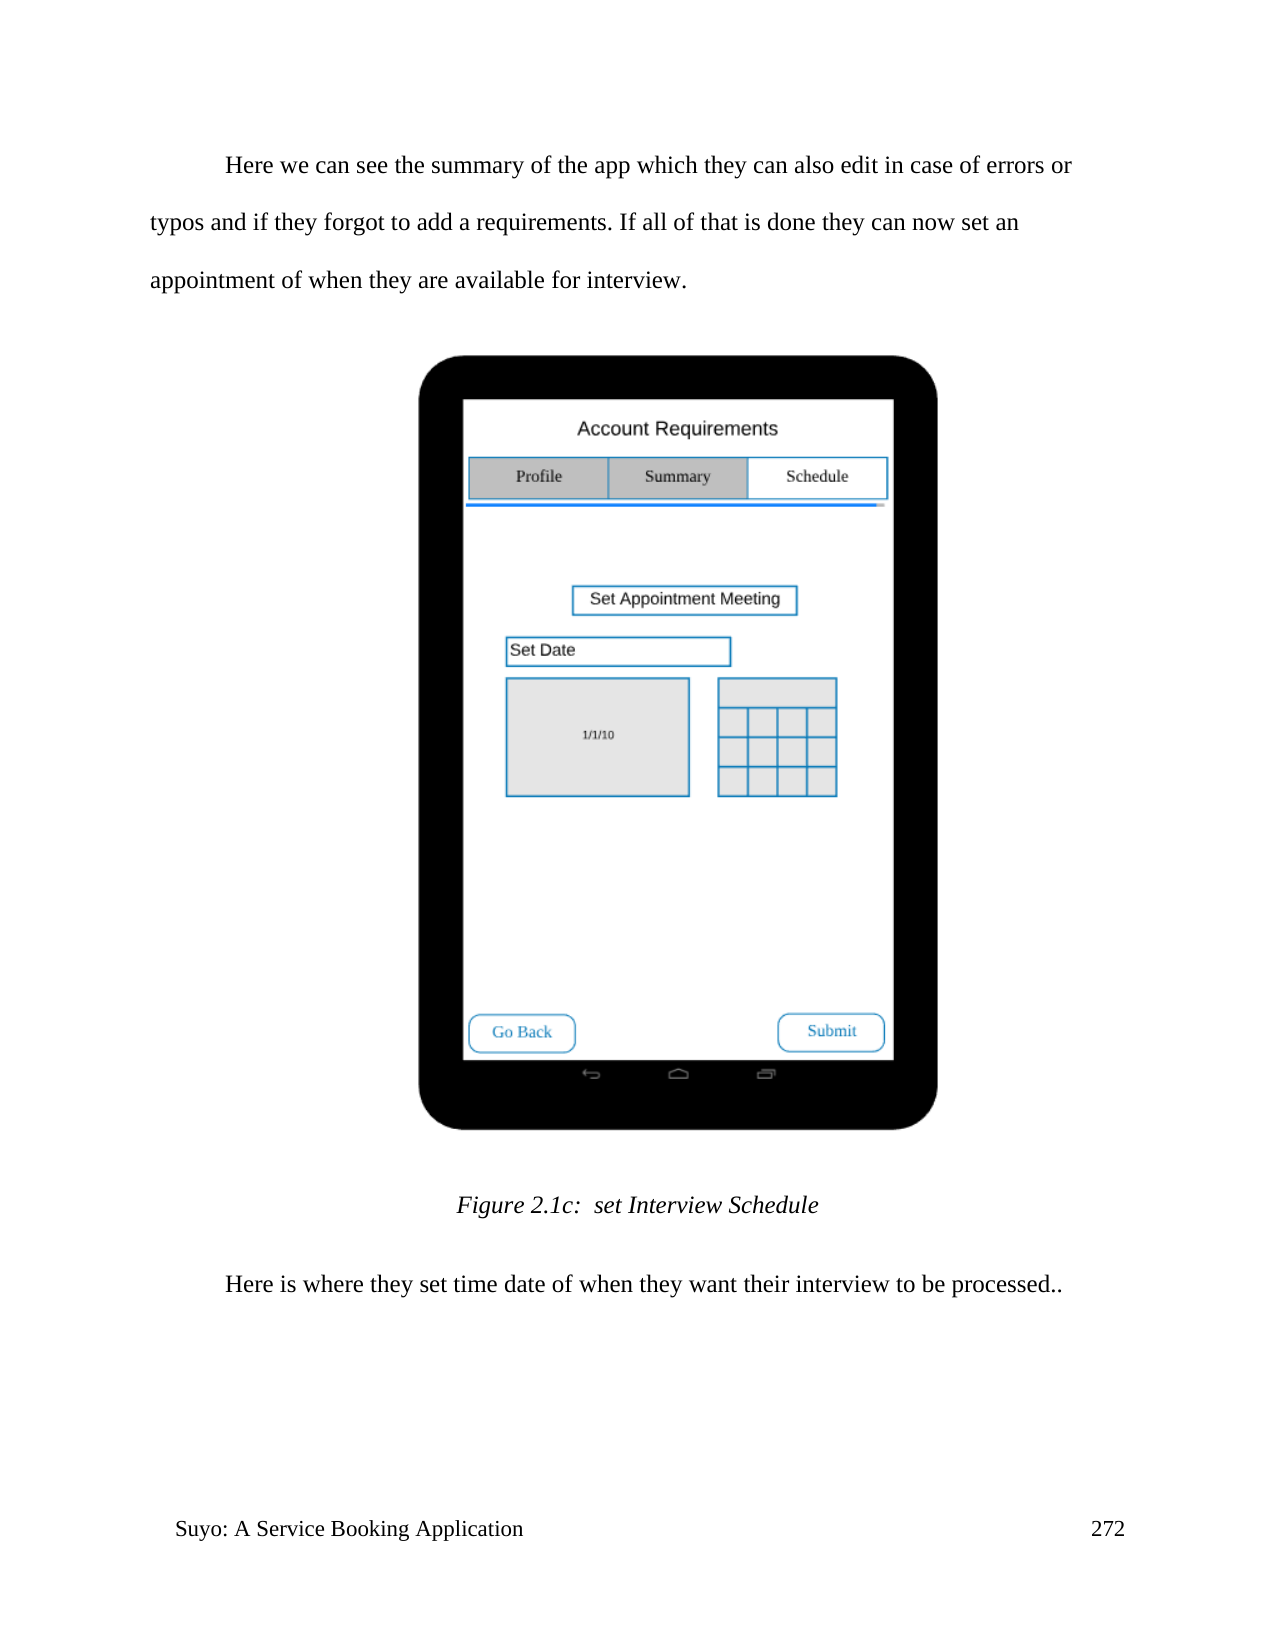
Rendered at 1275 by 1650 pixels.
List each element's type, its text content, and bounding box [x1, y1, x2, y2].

text Here we can see the summary of the app which they can also edit in case of errors or typos and if they forgot to add a requirements. If all of that is done they can now set an appointment of when they are available for interview. [150, 150, 1125, 294]
text Figure 2.1c: set Interview Schedule [150, 1191, 1125, 1219]
text Here is where they set time date of when they want their interview to be processed.. [150, 1269, 1125, 1298]
picture [401, 343, 949, 1144]
